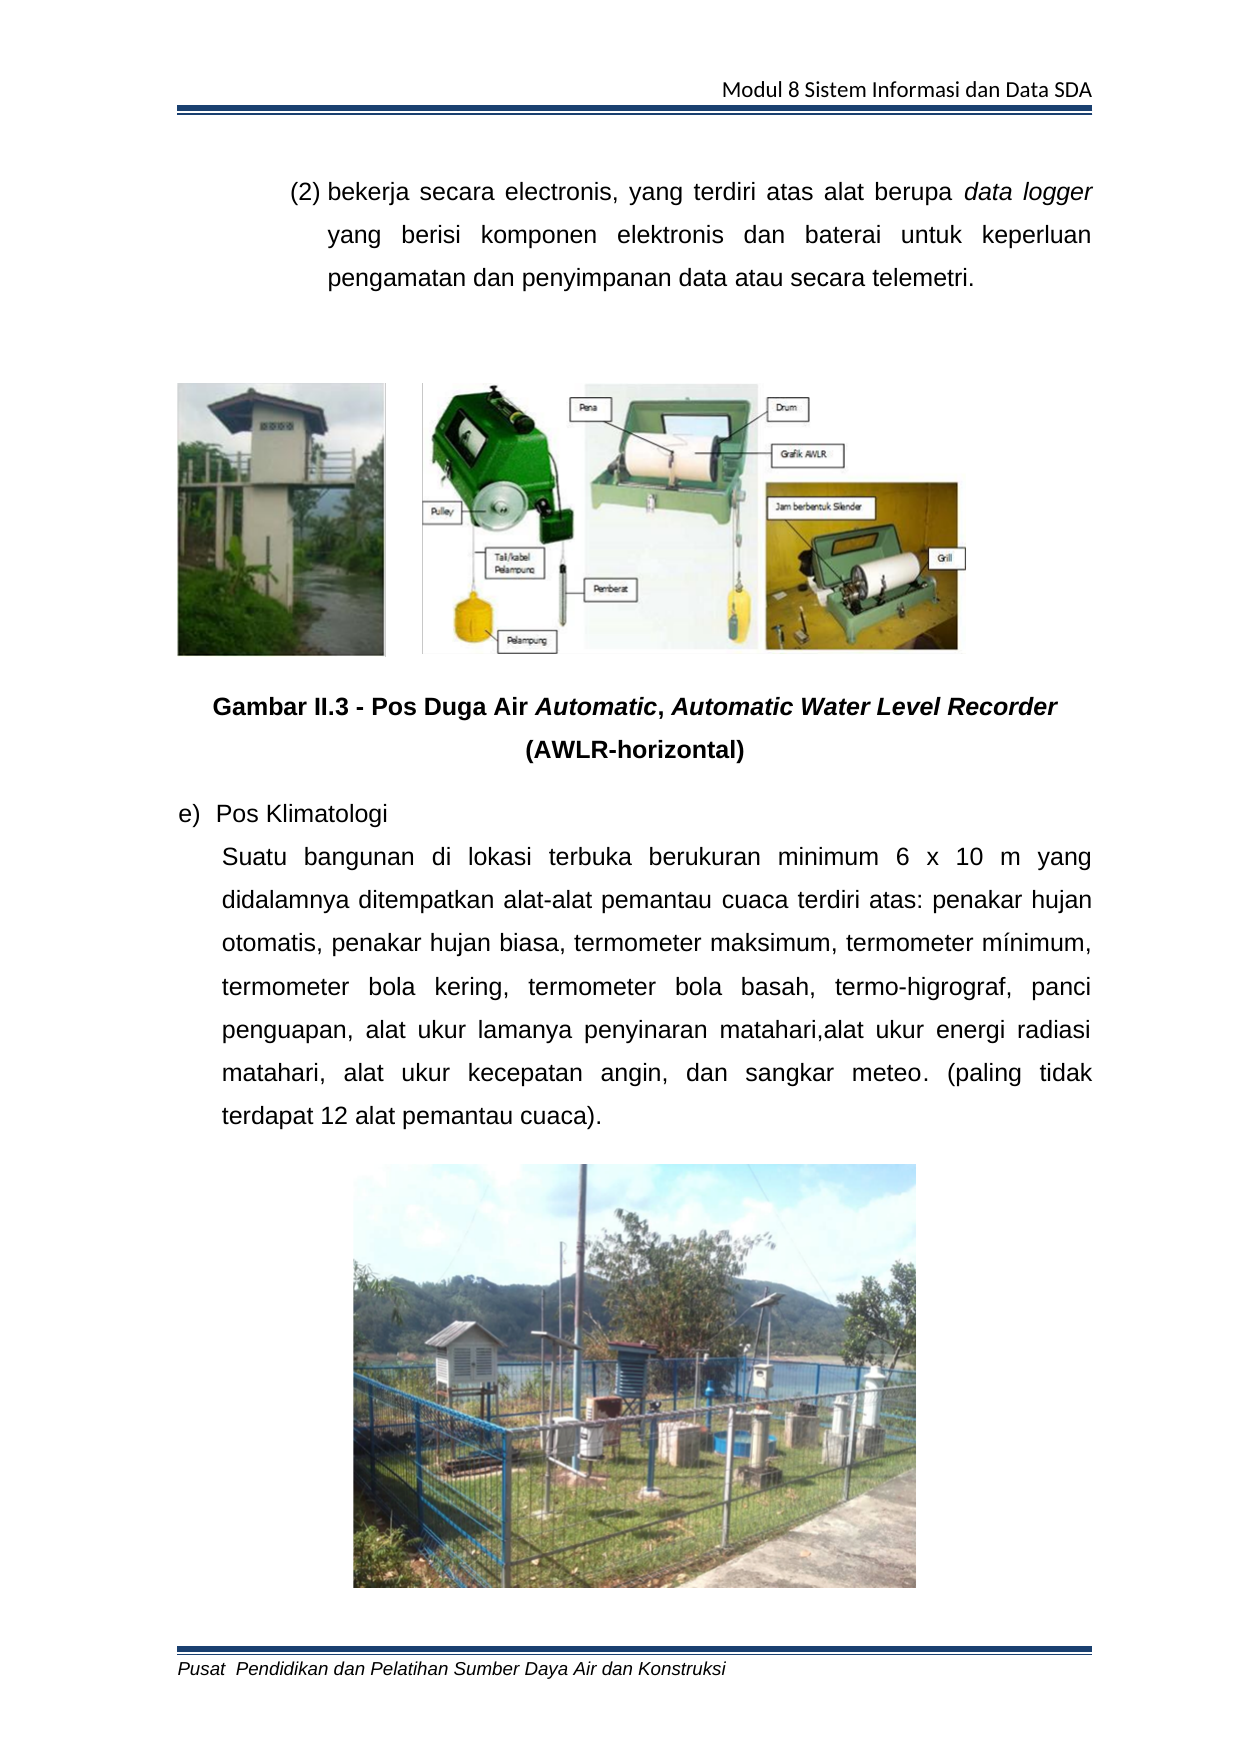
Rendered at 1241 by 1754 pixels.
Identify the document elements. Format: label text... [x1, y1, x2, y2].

list bekerja secara electronis, yang terdiri atas alat berupa data logger yang berisi komponen elektronis dan baterai untuk keperluan pengamatan dan penyimpanan data atau secara telemetri. [290, 177, 1092, 292]
picture [353, 1164, 917, 1588]
text Suatu bangunan di lokasi terbuka berukuran minimum 6 x 10 m yang didalamnya ditempatkan alat-alat pemantau cuaca terdiri atas: penakar hujan otomatis, penakar hujan biasa, termometer maksimum, termometer mínimum, termometer bola kering, termometer bola basah, termo-higrograf, panci penguapan, alat ukur lamanya penyinaran matahari,alat ukur energi radiasi matahari, alat ukur kecepatan angin, dan sangkar meteo. (paling tidak terdapat 12 alat pemantau cuaca). [222, 842, 1092, 1129]
picture [177, 383, 967, 657]
text Gambar II.3 - Pos Duga Air Automatic, Automatic Water Level Recorder (AWLR-horizontal) [177, 692, 1092, 764]
list Pos Klimatologi [178, 799, 1092, 828]
